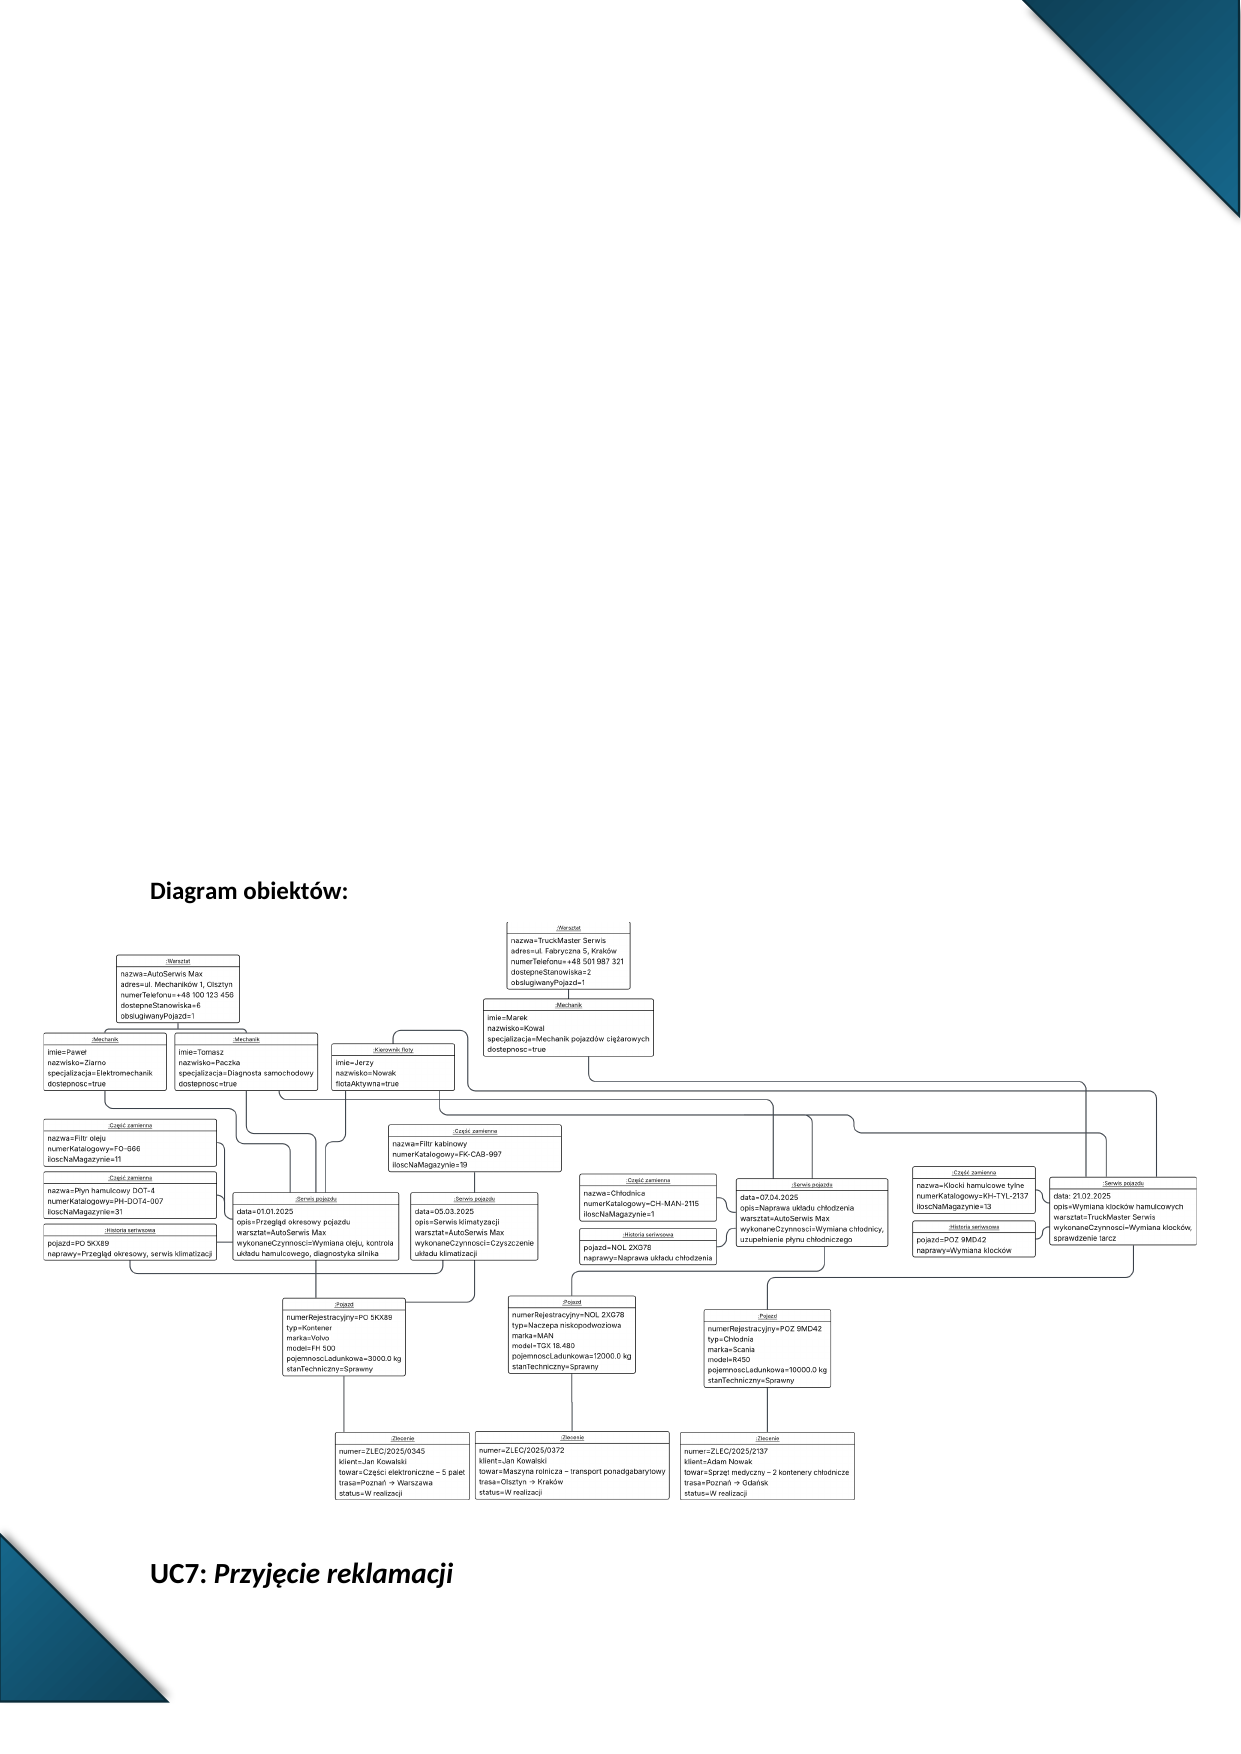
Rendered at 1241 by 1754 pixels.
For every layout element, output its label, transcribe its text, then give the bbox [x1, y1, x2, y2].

text Diagram obiektów: [150, 875, 1090, 906]
text UC7: Przyjęcie reklamacji [150, 1555, 1090, 1590]
picture [43, 922, 1197, 1500]
